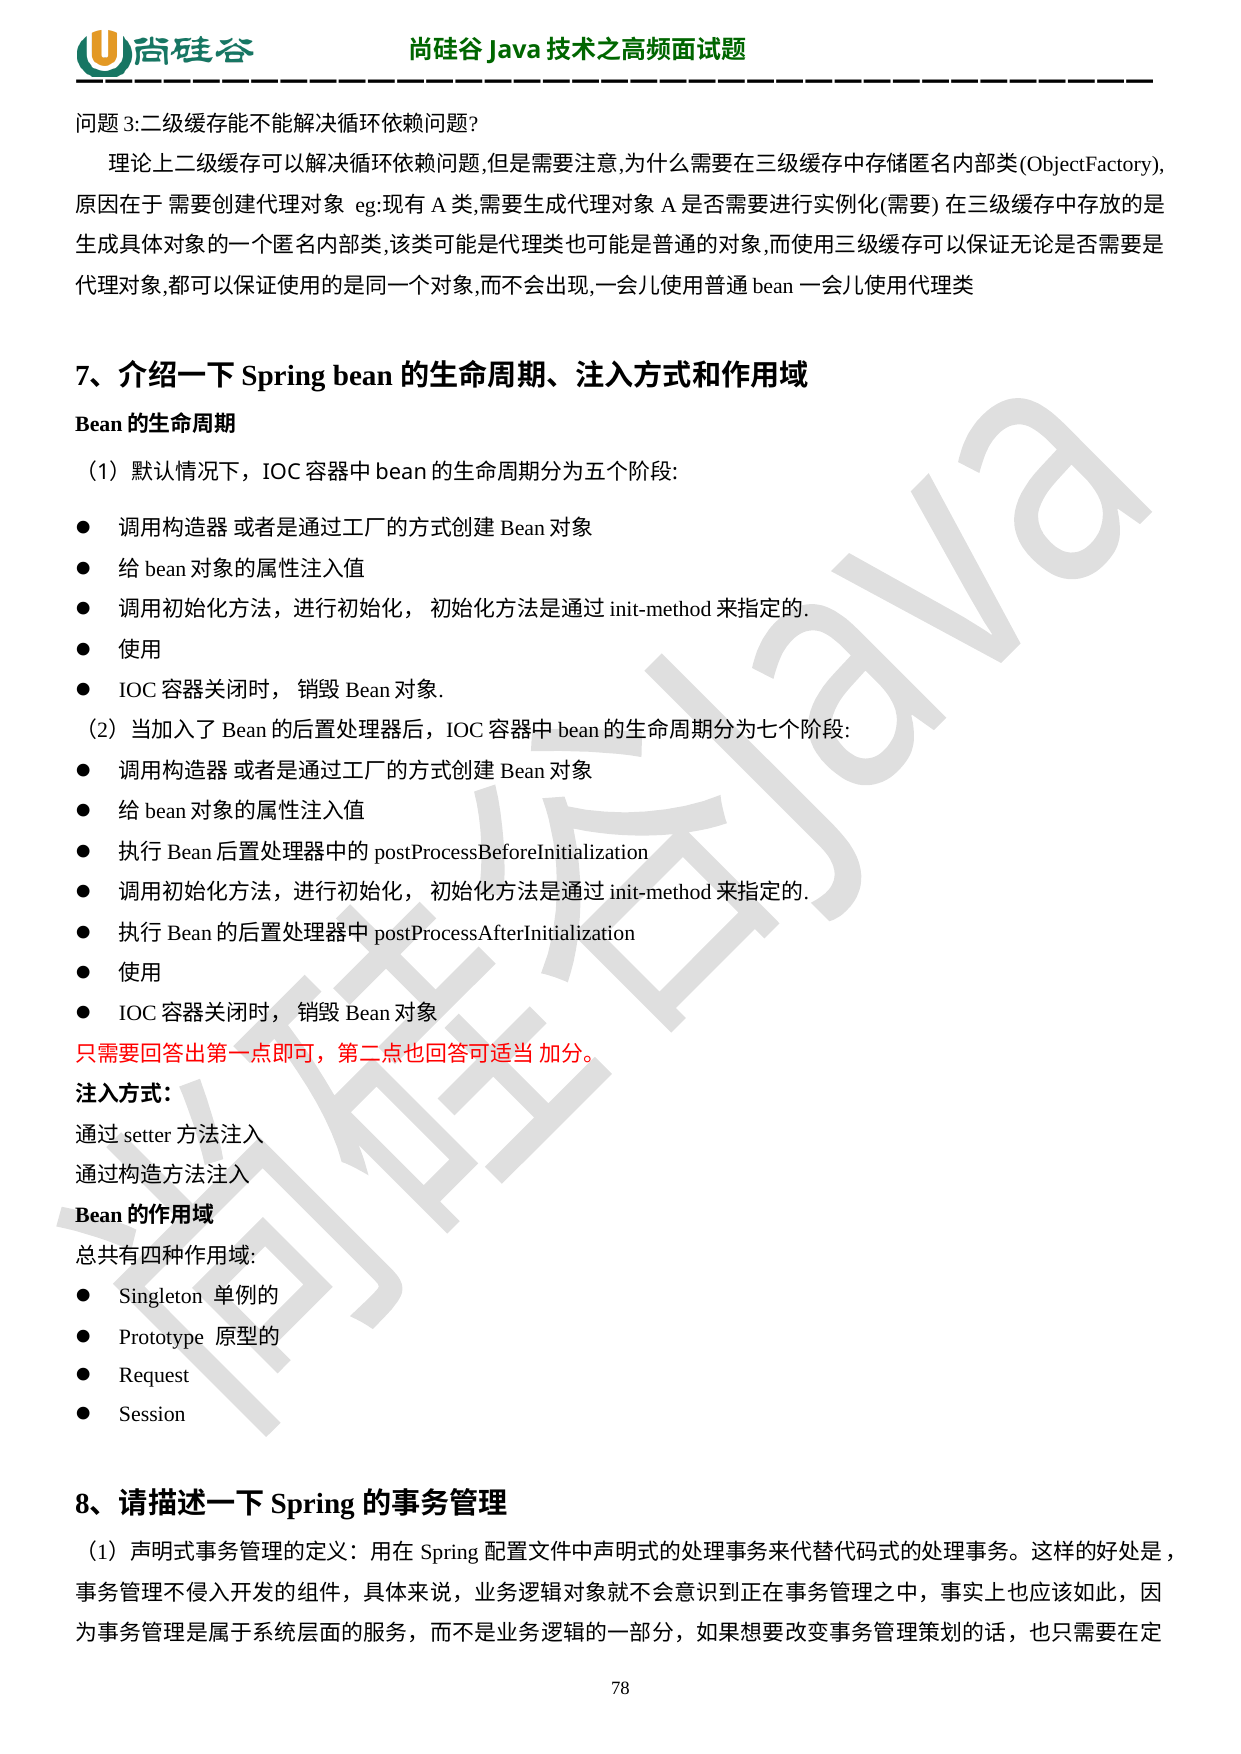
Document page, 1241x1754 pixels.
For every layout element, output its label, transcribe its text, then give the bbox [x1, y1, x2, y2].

picture [75, 29, 253, 77]
list 执行Bean后置处理器中的 postProcessBeforeInitialization [75, 833, 1165, 866]
list 使用 [75, 954, 1165, 987]
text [75, 1534, 1165, 1647]
list 调用构造器 或者是通过工厂的方式创建Bean对象 [75, 510, 1165, 542]
text 通过 setter 方法注入 [75, 1116, 1165, 1149]
text 理论上二级缓存可以解决循环依赖问题,但是需要注意,为什么需要在三级缓存中存储匿名内部类(ObjectFactory),原因在于 需要创建代理对象 eg:现有A类,需要生成代理对象 A是否需要进行实例化(需要) 在三级缓存中存放的是生成具体对象的一个匿名内部类,该类可能是代理类也可能是普通的对象,而使用三级缓存可以保证无论是否需要是代理对象,都可以保证使用的是同一个对象,而不会出现,一会儿使用普通bean 一会儿使用代理类 [75, 146, 1165, 300]
text 注入方式： [75, 1076, 1165, 1108]
text Bean的生命周期 [75, 406, 1165, 438]
list 调用初始化方法，进行初始化， 初始化方法是通过init-method来指定的. [75, 874, 1165, 906]
text 总共有四种作用域: [75, 1237, 1165, 1270]
list 调用初始化方法，进行初始化， 初始化方法是通过init-method来指定的. [75, 591, 1165, 623]
list 给bean对象的属性注入值 [75, 550, 1165, 583]
list Prototype 原型的 [75, 1318, 1165, 1351]
text （2）当加入了Bean的后置处理器后，IOC容器中bean的生命周期分为七个阶段: [75, 712, 1165, 744]
text 问题3:二级缓存能不能解决循环依赖问题? [75, 105, 1165, 138]
subtitle 7、介绍一下Spring bean 的生命周期、注入方式和作用域 [75, 341, 1165, 406]
subtitle 8、请描述一下Spring 的事务管理 [75, 1469, 1165, 1534]
list Request [75, 1359, 1165, 1391]
list 调用构造器 或者是通过工厂的方式创建Bean对象 [75, 752, 1165, 785]
list 使用 [75, 631, 1165, 664]
list Session [75, 1397, 1165, 1430]
text Bean的作用域 [75, 1197, 1165, 1229]
text 只需要回答出第一点即可，第二点也回答可适当 加分。 [75, 1035, 1165, 1068]
text 通过构造方法注入 [75, 1157, 1165, 1189]
list Singleton 单例的 [75, 1278, 1165, 1310]
list 执行Bean的后置处理器中 postProcessAfterInitialization [75, 914, 1165, 947]
list IOC容器关闭时， 销毁Bean对象 [75, 995, 1165, 1027]
list IOC容器关闭时， 销毁Bean对象. [75, 672, 1165, 704]
list 给bean对象的属性注入值 [75, 793, 1165, 825]
text （1）默认情况下，IOC容器中bean的生命周期分为五个阶段: [75, 454, 1165, 486]
